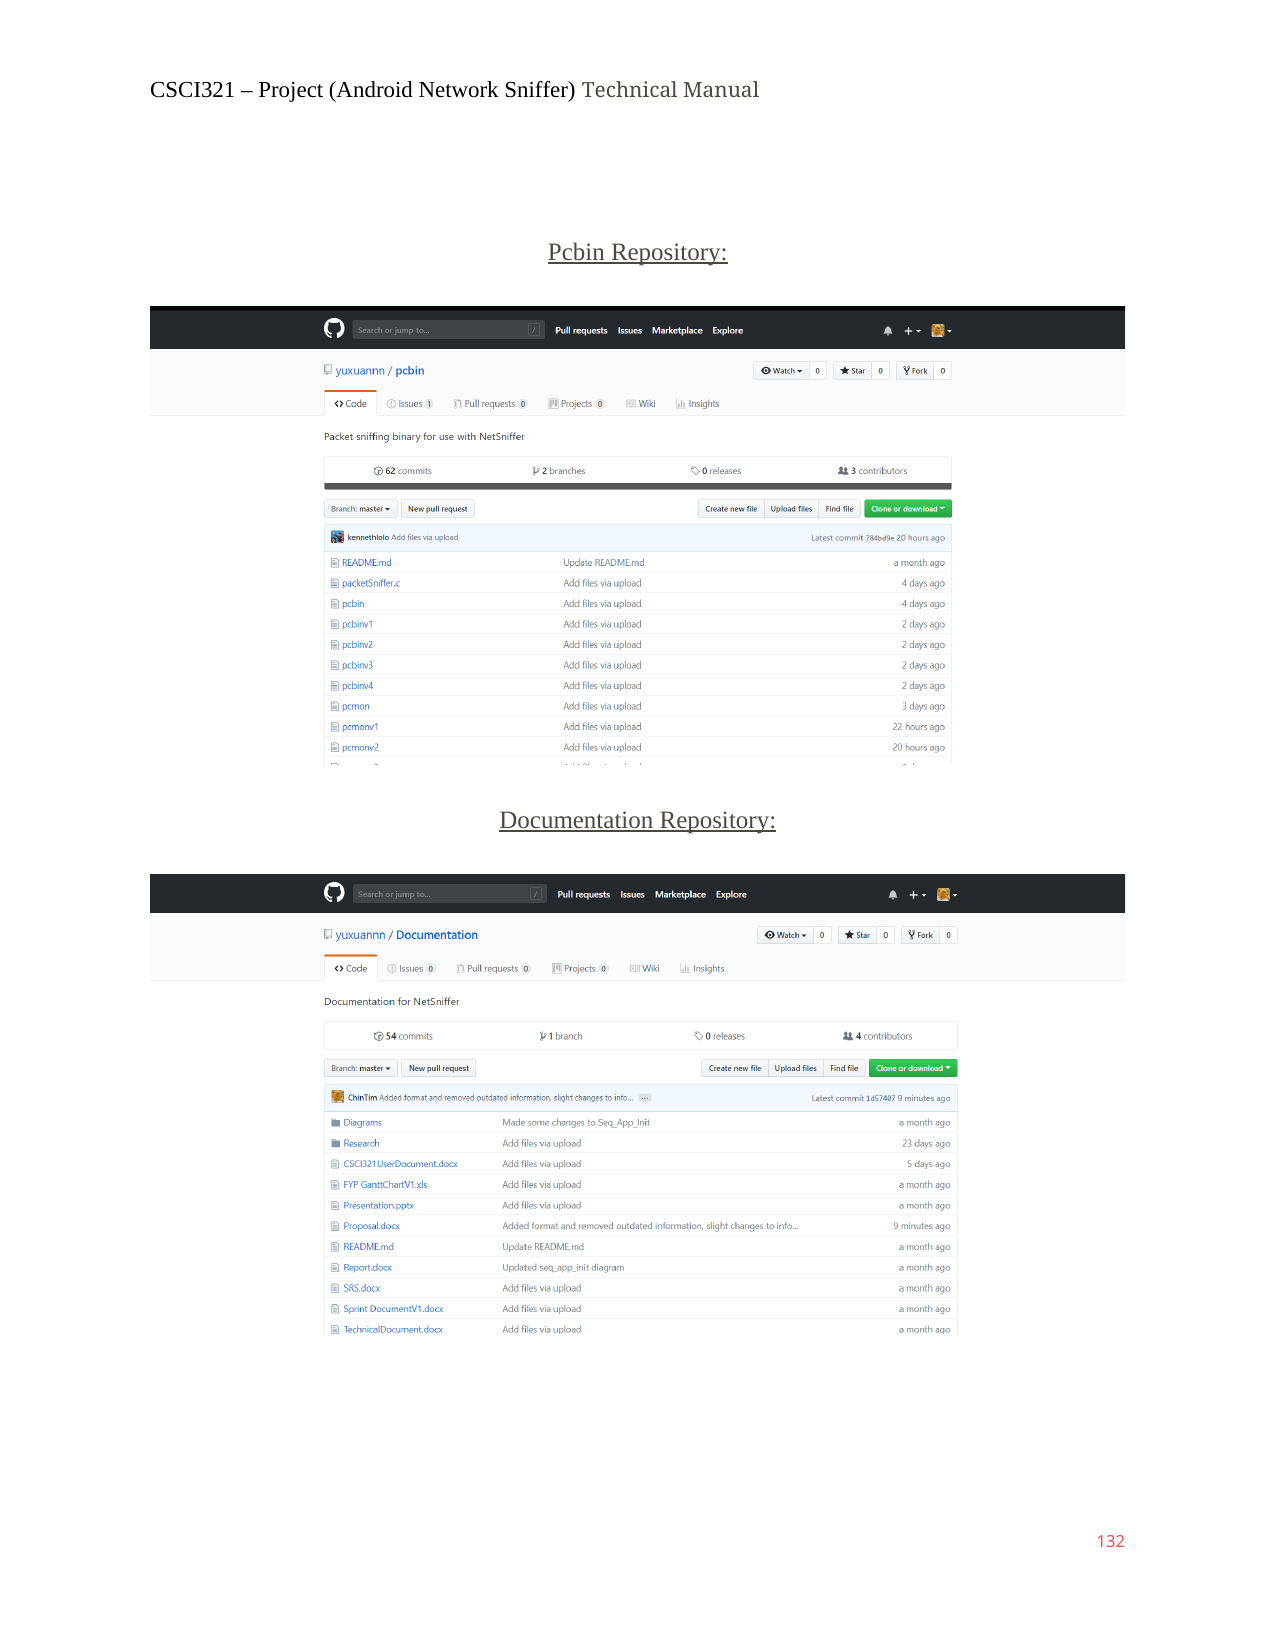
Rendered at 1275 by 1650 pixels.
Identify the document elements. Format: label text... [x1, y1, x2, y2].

picture [150, 874, 1125, 1334]
text Documentation Repository: [150, 805, 1125, 834]
picture [150, 306, 1125, 765]
text Pcbin Repository: [150, 237, 1125, 266]
